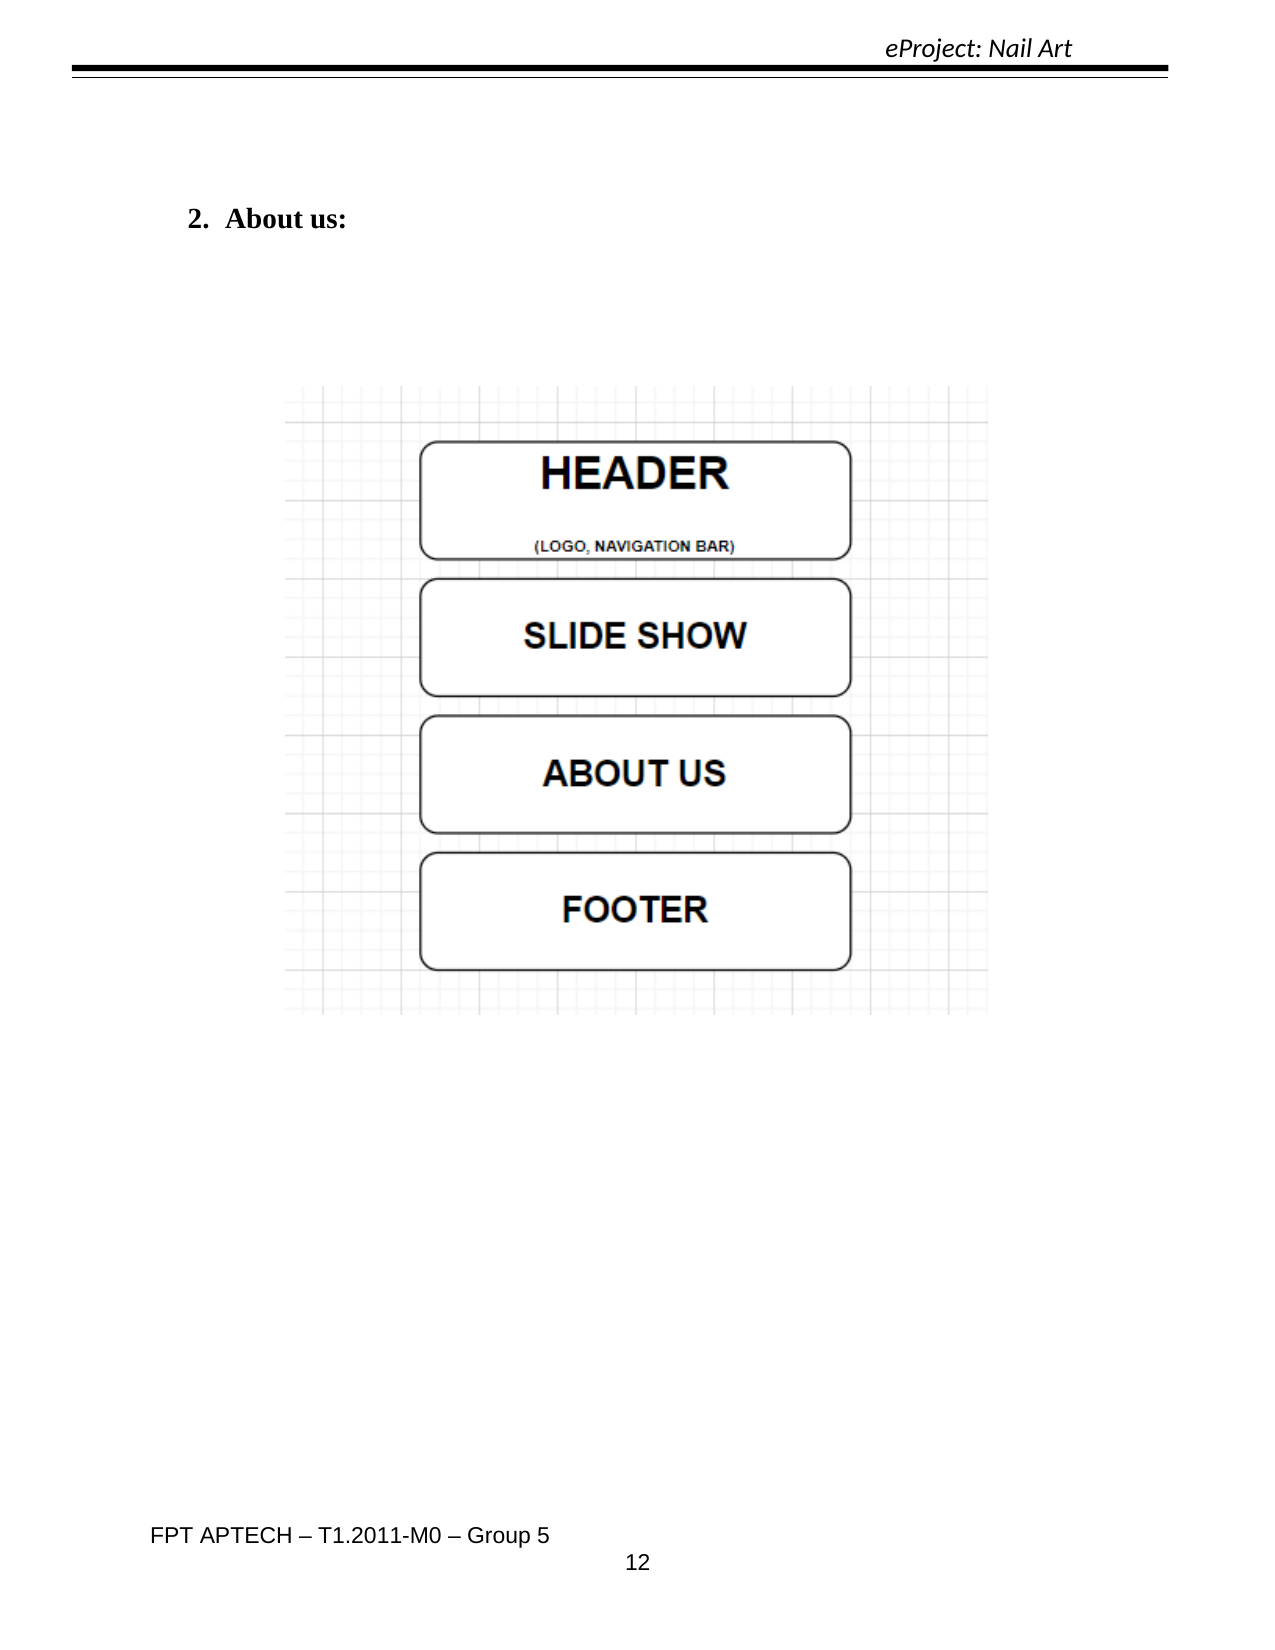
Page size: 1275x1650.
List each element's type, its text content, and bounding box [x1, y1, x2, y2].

picture [285, 386, 989, 1015]
list About us: [187, 201, 1125, 235]
